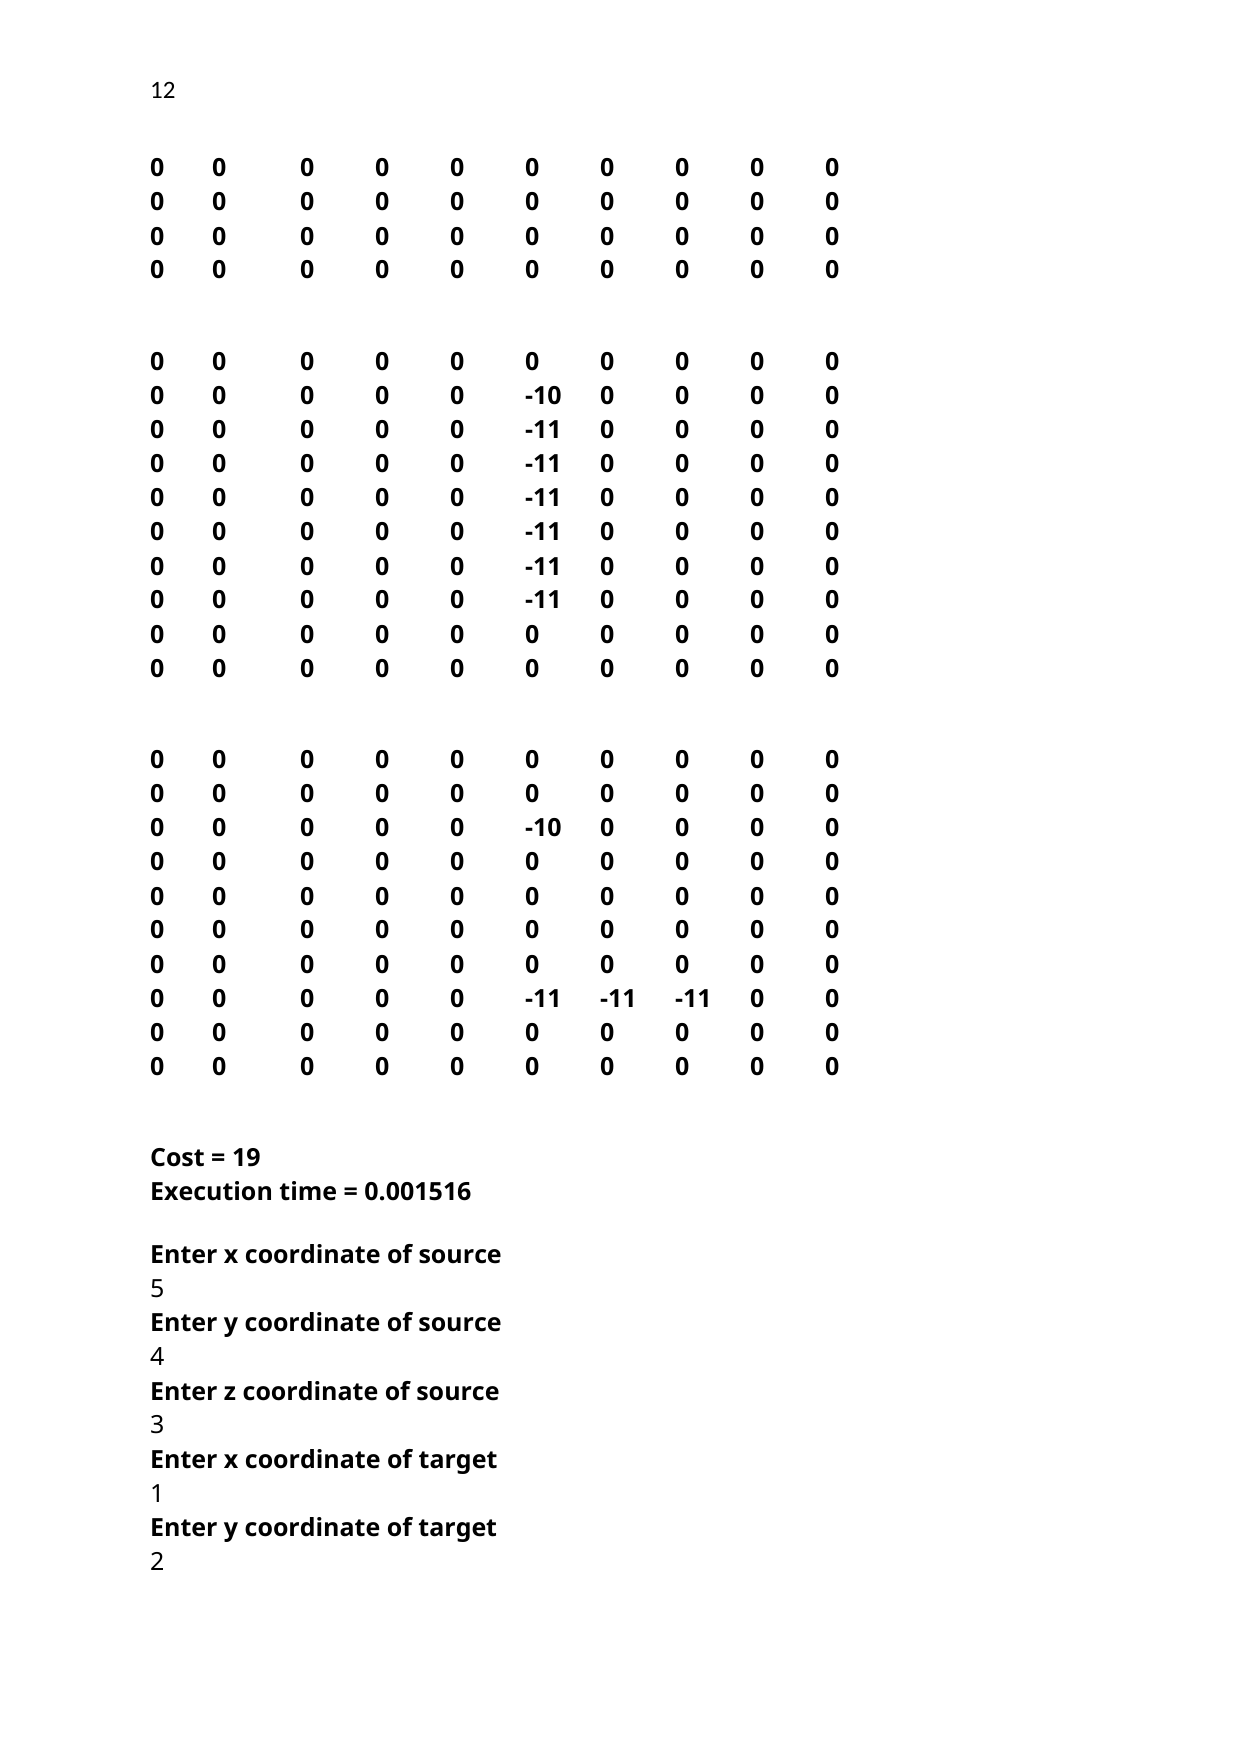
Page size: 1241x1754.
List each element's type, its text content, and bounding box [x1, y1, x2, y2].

text 0 0 0 0 0 0 0 0 0 0 [150, 844, 1090, 878]
text Enter y coordinate of source [150, 1305, 1090, 1339]
text Enter y coordinate of target [150, 1509, 1090, 1543]
text 0 0 0 0 0 -10 0 0 0 0 [150, 378, 1090, 412]
text 0 0 0 0 0 -10 0 0 0 0 [150, 810, 1090, 844]
text 0 0 0 0 0 0 0 0 0 0 [150, 1048, 1090, 1082]
text 0 0 0 0 0 0 0 0 0 0 [150, 878, 1090, 912]
text 0 0 0 0 0 -11 0 0 0 0 [150, 480, 1090, 514]
text 1 [150, 1475, 1090, 1509]
text 3 [150, 1407, 1090, 1441]
text 0 0 0 0 0 0 0 0 0 0 [150, 776, 1090, 810]
text 0 0 0 0 0 -11 0 0 0 0 [150, 446, 1090, 480]
text 0 0 0 0 0 0 0 0 0 0 [150, 650, 1090, 684]
text 0 0 0 0 0 0 0 0 0 0 [150, 912, 1090, 946]
text Execution time = 0.001516 [150, 1174, 1090, 1208]
text 0 0 0 0 0 -11 0 0 0 0 [150, 582, 1090, 616]
text 0 0 0 0 0 0 0 0 0 0 [150, 184, 1090, 218]
text 0 0 0 0 0 0 0 0 0 0 [150, 946, 1090, 980]
text 0 0 0 0 0 0 0 0 0 0 [150, 150, 1090, 184]
text 4 [150, 1339, 1090, 1373]
text 0 0 0 0 0 0 0 0 0 0 [150, 616, 1090, 650]
text 0 0 0 0 0 0 0 0 0 0 [150, 1014, 1090, 1048]
text 0 0 0 0 0 0 0 0 0 0 [150, 252, 1090, 286]
text Enter x coordinate of target [150, 1441, 1090, 1475]
text Cost = 19 [150, 1140, 1090, 1174]
text 2 [150, 1543, 1090, 1577]
text 0 0 0 0 0 0 0 0 0 0 [150, 218, 1090, 252]
text Enter z coordinate of source [150, 1373, 1090, 1407]
text 0 0 0 0 0 -11 -11 -11 0 0 [150, 980, 1090, 1014]
text Enter x coordinate of source [150, 1237, 1090, 1271]
text 0 0 0 0 0 -11 0 0 0 0 [150, 412, 1090, 446]
text 5 [150, 1271, 1090, 1305]
text 0 0 0 0 0 -11 0 0 0 0 [150, 514, 1090, 548]
text 0 0 0 0 0 -11 0 0 0 0 [150, 548, 1090, 582]
text 0 0 0 0 0 0 0 0 0 0 [150, 742, 1090, 776]
text 0 0 0 0 0 0 0 0 0 0 [150, 344, 1090, 378]
